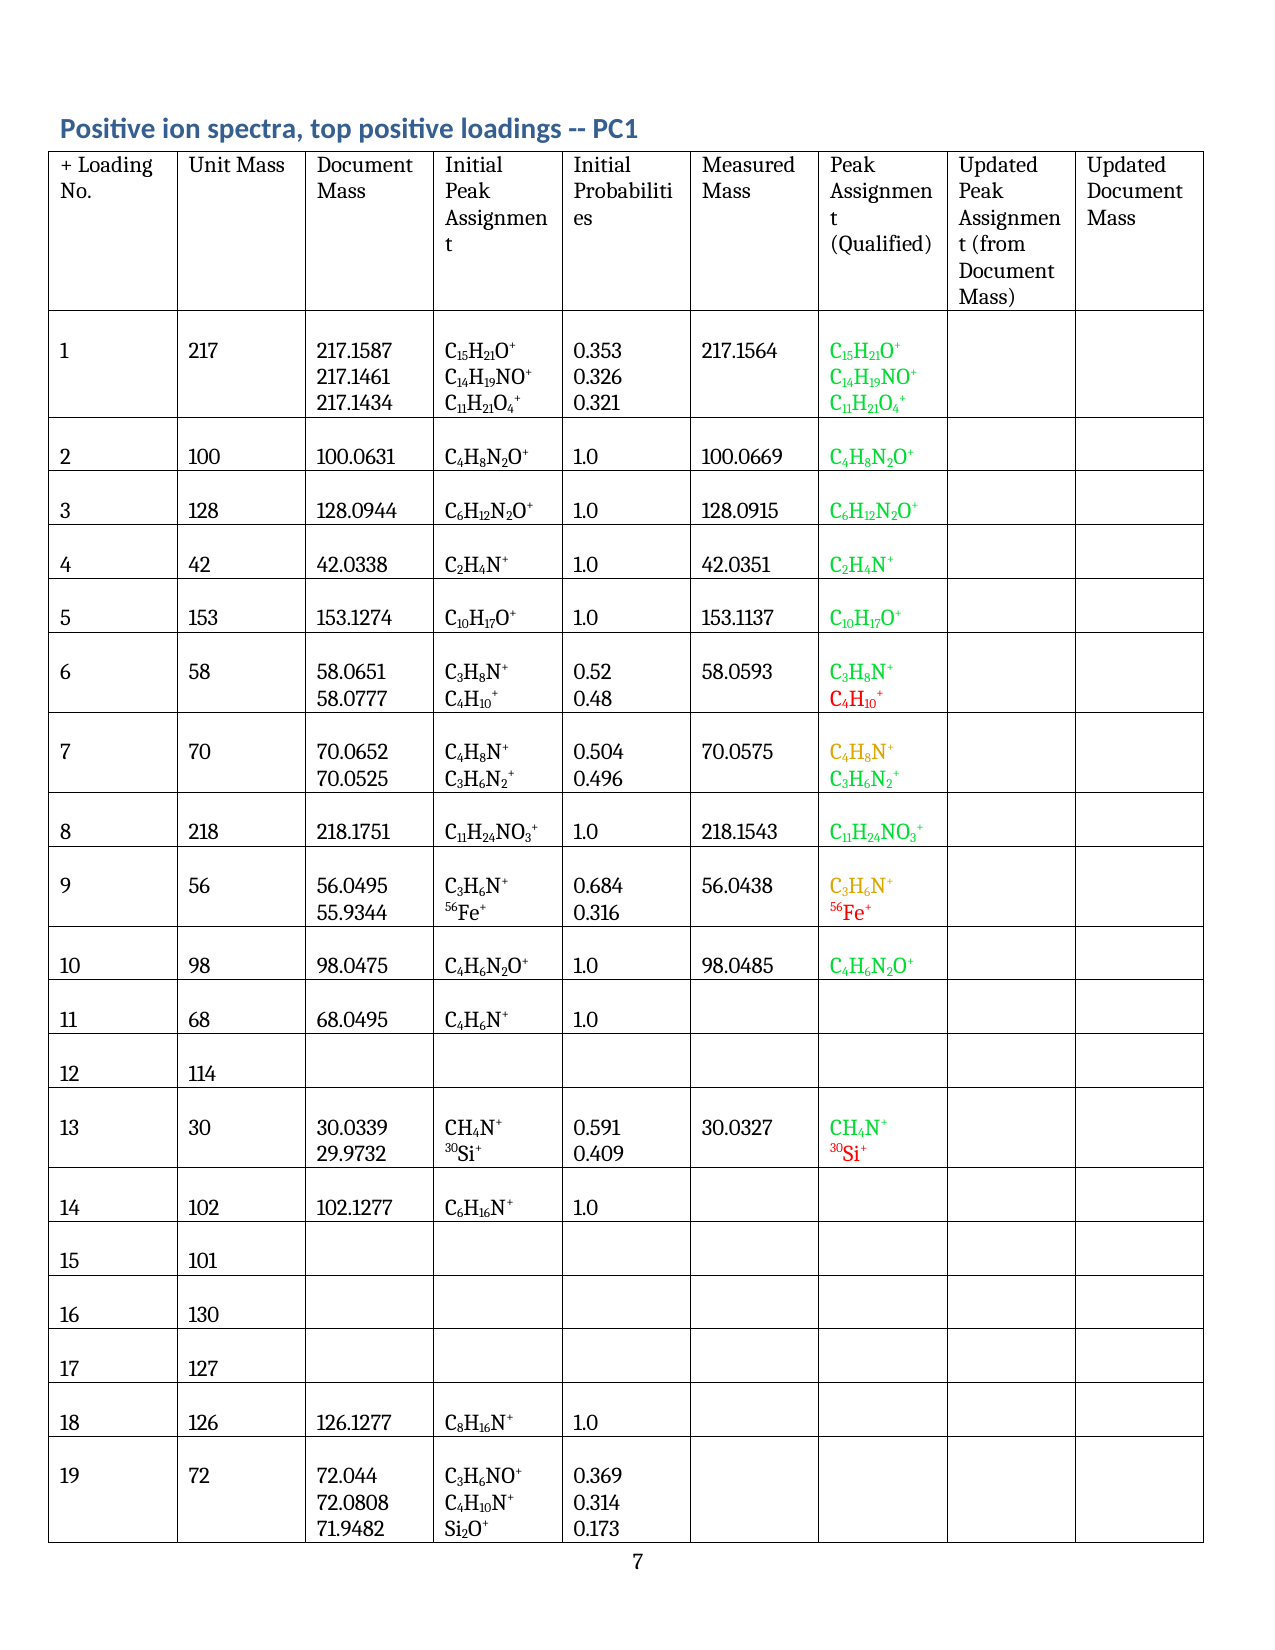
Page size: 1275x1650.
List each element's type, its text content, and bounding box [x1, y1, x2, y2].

table_cell 42.0338 [306, 525, 433, 578]
table_cell [948, 1437, 1075, 1542]
table_cell C4H8N+ C3H6N2+ [819, 713, 947, 792]
table_cell C11H24NO3+ [819, 793, 947, 846]
table_cell 7 [49, 713, 177, 792]
table_cell C4H6N2O+ [434, 927, 562, 979]
table_cell 0.353 0.326 0.321 [563, 311, 690, 417]
table_cell [948, 1276, 1075, 1328]
table_header Updated Document Mass [1076, 152, 1203, 310]
table_cell [948, 1168, 1075, 1221]
table_cell [434, 1222, 562, 1274]
table_cell C11H24NO3+ [434, 793, 562, 846]
table_cell [434, 1329, 562, 1382]
table_cell 128.0944 [306, 471, 433, 524]
table_cell [948, 633, 1075, 712]
table_cell [691, 1222, 818, 1274]
table_cell 126 [178, 1383, 305, 1436]
table_cell [819, 1276, 947, 1328]
table_cell 2 [49, 418, 177, 470]
table_cell 9 [49, 847, 177, 926]
table_cell [691, 1276, 818, 1328]
table_cell 1.0 [563, 927, 690, 979]
table_cell 16 [49, 1276, 177, 1328]
table_header Initial Peak Assignment [434, 152, 562, 310]
table_cell 11 [49, 980, 177, 1033]
table_cell 30.0339 29.9732 [306, 1088, 433, 1167]
table_cell [948, 1329, 1075, 1382]
table_cell 18 [49, 1383, 177, 1436]
table_cell [1076, 418, 1203, 470]
table_cell 126.1277 [306, 1383, 433, 1436]
table_cell 70.0575 [691, 713, 818, 792]
table_cell [563, 1329, 690, 1382]
table_cell [948, 927, 1075, 979]
table_cell [948, 579, 1075, 632]
table_cell 1.0 [563, 980, 690, 1033]
table_cell 0.504 0.496 [563, 713, 690, 792]
table_cell [948, 471, 1075, 524]
table_cell [819, 1222, 947, 1274]
table_cell [948, 1383, 1075, 1436]
table_cell [1076, 633, 1203, 712]
table_cell 1.0 [563, 525, 690, 578]
table_cell 217.1564 [691, 311, 818, 417]
table_cell 19 [49, 1437, 177, 1542]
table_cell [948, 525, 1075, 578]
table_cell 100 [178, 418, 305, 470]
table_cell [306, 1329, 433, 1382]
subtitle Positive ion spectra, top positive loadings -- PC1 [60, 110, 1215, 146]
table_cell 6 [49, 633, 177, 712]
table_cell 217.1587 217.1461 217.1434 [306, 311, 433, 417]
table_cell 4 [49, 525, 177, 578]
table_cell [1076, 847, 1203, 926]
table_cell 128 [178, 471, 305, 524]
table_cell 100.0631 [306, 418, 433, 470]
table_cell C4H8N+ C3H6N2+ [434, 713, 562, 792]
table_cell 101 [178, 1222, 305, 1274]
table_cell 102.1277 [306, 1168, 433, 1221]
table_cell C4H8N2O+ [819, 418, 947, 470]
table_cell [948, 793, 1075, 846]
table_cell [1076, 1437, 1203, 1542]
table_header Document Mass [306, 152, 433, 310]
table_cell 70.0652 70.0525 [306, 713, 433, 792]
table_cell [819, 1329, 947, 1382]
table_cell 153 [178, 579, 305, 632]
table_cell 100.0669 [691, 418, 818, 470]
table_cell [819, 1168, 947, 1221]
table_cell C3H8N+ C4H10+ [819, 633, 947, 712]
table_cell C3H8N+ C4H10+ [434, 633, 562, 712]
table_cell 5 [49, 579, 177, 632]
table_cell [1076, 471, 1203, 524]
table_cell [1076, 311, 1203, 417]
table_cell C4H6N+ [434, 980, 562, 1033]
table_cell 68.0495 [306, 980, 433, 1033]
table_header Updated Peak Assignment (from Document Mass) [948, 152, 1075, 310]
table_cell 128.0915 [691, 471, 818, 524]
table_cell [1076, 713, 1203, 792]
table_cell 72 [178, 1437, 305, 1542]
table_cell 30.0327 [691, 1088, 818, 1167]
table_cell [691, 1168, 818, 1221]
table_cell [819, 1383, 947, 1436]
table_cell [819, 1034, 947, 1087]
table_cell 98.0485 [691, 927, 818, 979]
table_cell 58.0593 [691, 633, 818, 712]
table_cell C4H6N2O+ [819, 927, 947, 979]
table_cell 70 [178, 713, 305, 792]
table_cell 42.0351 [691, 525, 818, 578]
table_cell 12 [49, 1034, 177, 1087]
table_cell [1076, 1329, 1203, 1382]
table_cell C4H8N2O+ [434, 418, 562, 470]
table_cell 0.684 0.316 [563, 847, 690, 926]
table_cell [948, 1034, 1075, 1087]
table_cell [306, 1222, 433, 1274]
table_cell CH4N+ 30Si+ [434, 1088, 562, 1167]
table_cell [563, 1276, 690, 1328]
table_cell [1076, 980, 1203, 1033]
table_cell C10H17O+ [434, 579, 562, 632]
table_cell C2H4N+ [819, 525, 947, 578]
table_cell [434, 1437, 562, 1542]
table_cell 56.0495 55.9344 [306, 847, 433, 926]
table_cell 218.1751 [306, 793, 433, 846]
table_cell 102 [178, 1168, 305, 1221]
table_cell 3 [49, 471, 177, 524]
table_cell 1.0 [563, 1168, 690, 1221]
table_cell 1.0 [563, 418, 690, 470]
table_cell 42 [178, 525, 305, 578]
table_cell C10H17O+ [819, 579, 947, 632]
table_cell [306, 1276, 433, 1328]
table_cell 1.0 [563, 471, 690, 524]
table_cell 153.1137 [691, 579, 818, 632]
table_cell [1076, 1168, 1203, 1221]
table_cell [1076, 1276, 1203, 1328]
table_cell [1076, 579, 1203, 632]
table_cell [948, 1088, 1075, 1167]
table_cell [691, 1383, 818, 1436]
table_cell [306, 1437, 433, 1542]
table_cell 10 [49, 927, 177, 979]
table_cell [434, 1034, 562, 1087]
table_cell 58.0651 58.0777 [306, 633, 433, 712]
table_cell 114 [178, 1034, 305, 1087]
table_cell [1076, 525, 1203, 578]
table_cell [563, 1222, 690, 1274]
table_cell [948, 1222, 1075, 1274]
table_cell [563, 1034, 690, 1087]
table_cell 0.52 0.48 [563, 633, 690, 712]
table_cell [563, 1437, 690, 1542]
table_cell 1.0 [563, 793, 690, 846]
table_cell 98 [178, 927, 305, 979]
table_cell 17 [49, 1329, 177, 1382]
table_cell [1076, 1088, 1203, 1167]
table_cell [819, 1437, 947, 1542]
table_cell 0.591 0.409 [563, 1088, 690, 1167]
table_cell C6H12N2O+ [819, 471, 947, 524]
table_cell [434, 1276, 562, 1328]
table_cell 15 [49, 1222, 177, 1274]
table_cell [1076, 927, 1203, 979]
table_cell [1076, 793, 1203, 846]
table_cell 1 [49, 311, 177, 417]
table_cell [691, 980, 818, 1033]
table_cell 98.0475 [306, 927, 433, 979]
table_cell C6H12N2O+ [434, 471, 562, 524]
table_header Measured Mass [691, 152, 818, 310]
table_cell C6H16N+ [434, 1168, 562, 1221]
table_cell [691, 1034, 818, 1087]
table_cell 56 [178, 847, 305, 926]
table_cell [948, 713, 1075, 792]
table_cell 13 [49, 1088, 177, 1167]
table_cell [948, 311, 1075, 417]
table_cell 58 [178, 633, 305, 712]
table_cell C2H4N+ [434, 525, 562, 578]
table_header + Loading No. [49, 152, 177, 310]
table_cell 127 [178, 1329, 305, 1382]
table_header Peak Assignment (Qualified) [819, 152, 947, 310]
table_cell 153.1274 [306, 579, 433, 632]
table_cell C15H21O+ C14H19NO+ C11H21O4+ [819, 311, 947, 417]
table_cell [691, 1437, 818, 1542]
table_cell 14 [49, 1168, 177, 1221]
table_cell [1076, 1383, 1203, 1436]
table_cell 130 [178, 1276, 305, 1328]
table_cell 68 [178, 980, 305, 1033]
table_cell 56.0438 [691, 847, 818, 926]
table_cell C15H21O+ C14H19NO+ C11H21O4+ [434, 311, 562, 417]
table_cell [819, 980, 947, 1033]
table_cell [1076, 1034, 1203, 1087]
table_cell 8 [49, 793, 177, 846]
table_cell [948, 847, 1075, 926]
table_cell C3H6N+ 56Fe+ [434, 847, 562, 926]
table_cell [691, 1329, 818, 1382]
table_cell C8H16N+ [434, 1383, 562, 1436]
table_cell [948, 980, 1075, 1033]
table_cell C3H6N+ 56Fe+ [819, 847, 947, 926]
table_cell [948, 418, 1075, 470]
table_cell 1.0 [563, 1383, 690, 1436]
table_header Unit Mass [178, 152, 305, 310]
table_cell 1.0 [563, 579, 690, 632]
table_cell [306, 1034, 433, 1087]
table_cell [1076, 1222, 1203, 1274]
table_cell 218 [178, 793, 305, 846]
table_cell 30 [178, 1088, 305, 1167]
table_cell CH4N+ 30Si+ [819, 1088, 947, 1167]
table_cell 217 [178, 311, 305, 417]
table_header Initial Probabilities [563, 152, 690, 310]
table_cell 218.1543 [691, 793, 818, 846]
